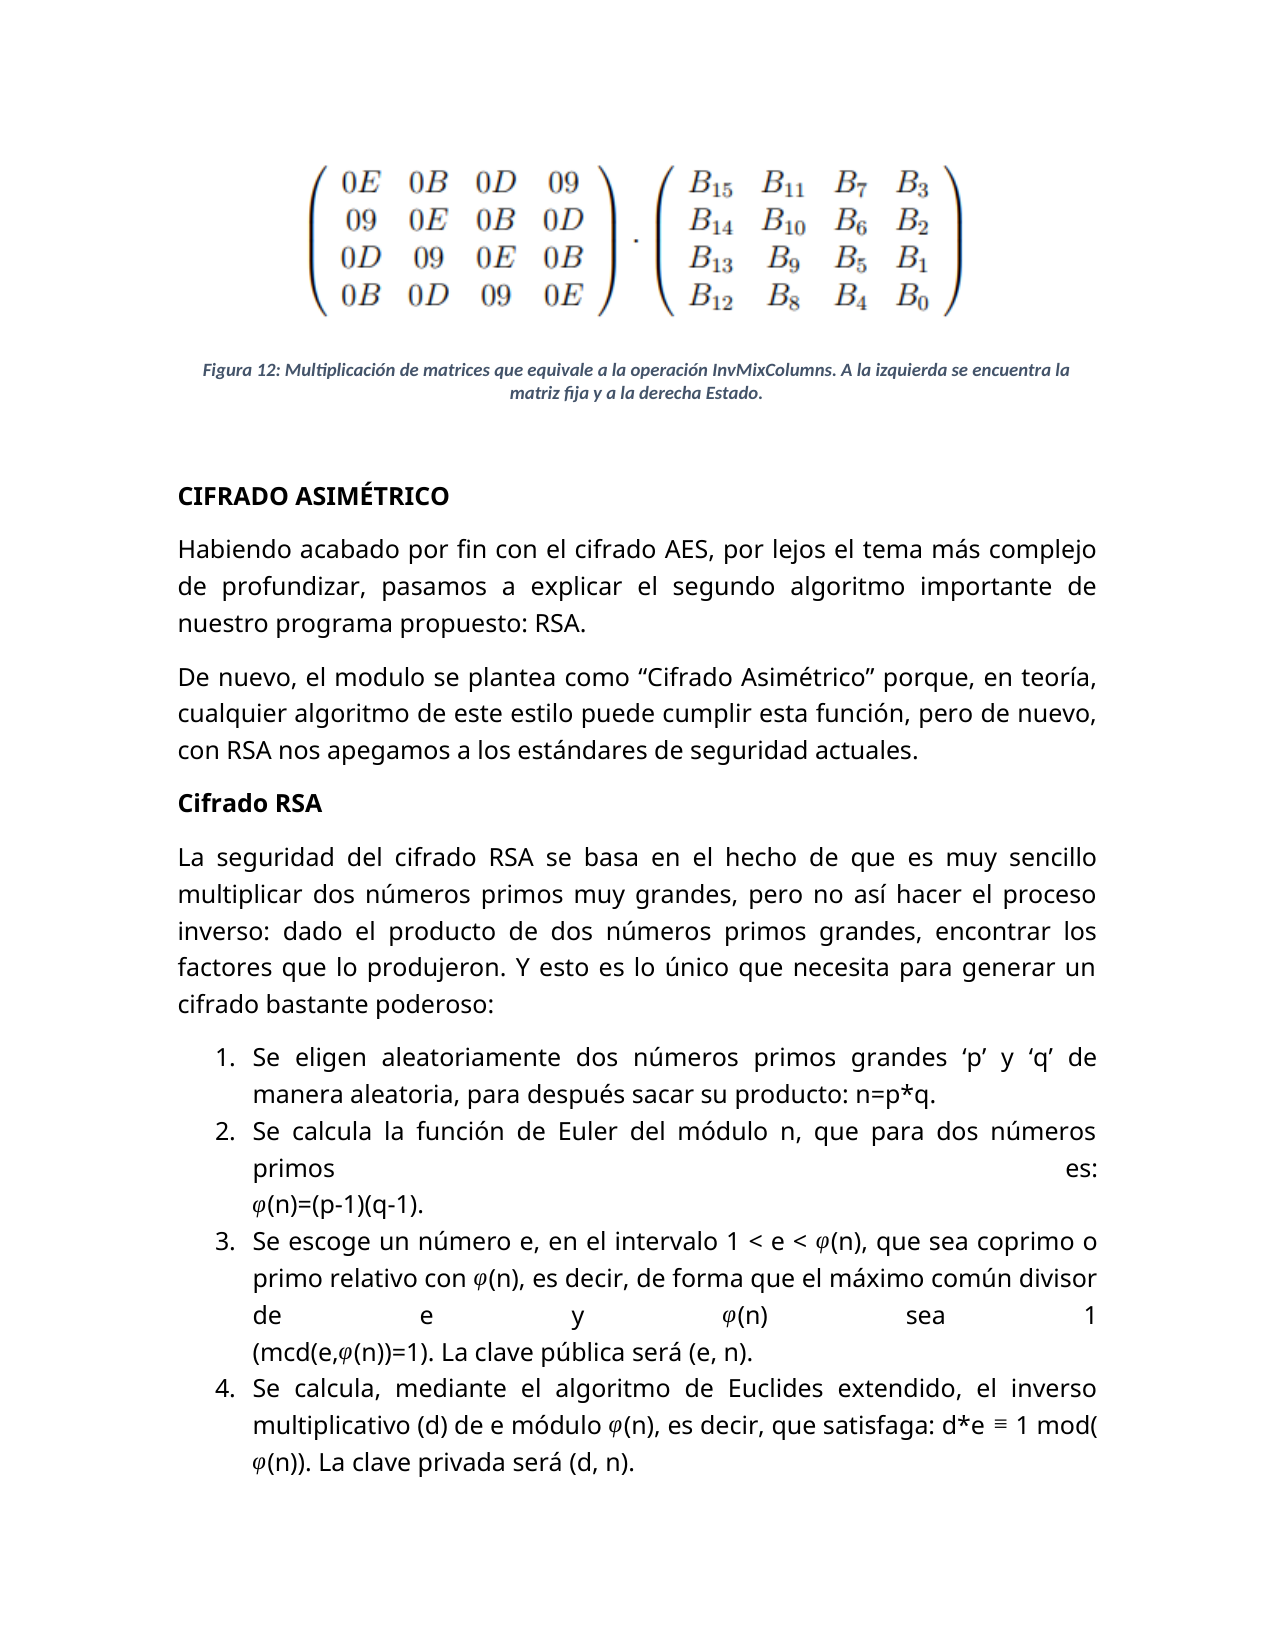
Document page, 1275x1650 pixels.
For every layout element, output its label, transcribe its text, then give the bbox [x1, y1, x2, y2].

picture [294, 147, 981, 340]
list Se eligen aleatoriamente dos números primos grandes ‘p’ y ‘q’ de manera aleatoria, para después sacar su producto: n=p*q. [215, 1040, 1098, 1111]
list Se calcula, mediante el algoritmo de Euclides extendido, el inverso multiplicativo (d) de e módulo (n), es decir, que satisfaga: d*e 1 mod((n)). La clave privada será (d, n). [215, 1371, 1098, 1479]
text CIFRADO ASIMÉTRICO [177, 479, 1098, 513]
text Habiendo acabado por fin con el cifrado AES, por lejos el tema más complejo de profundizar, pasamos a explicar el segundo algoritmo importante de nuestro programa propuesto: RSA. [177, 532, 1098, 640]
list Se calcula la función de Euler del módulo n, que para dos números primos es: (n)=(p-1)(q-1). [215, 1114, 1098, 1221]
list Se escoge un número e, en el intervalo 1 < e < (n), que sea coprimo o primo relativo con (n), es decir, de forma que el máximo común divisor de e y (n) sea 1 (mcd(e,(n))=1). La clave pública será (e, n). [215, 1224, 1098, 1368]
text Cifrado RSA [177, 786, 1098, 820]
text Figura 12: Multiplicación de matrices que equivale a la operación InvMixColumns. A la izquierda se encuentra la matriz fija y a la derecha Estado. [177, 359, 1098, 404]
text De nuevo, el modulo se plantea como “Cifrado Asimétrico” porque, en teoría, cualquier algoritmo de este estilo puede cumplir esta función, pero de nuevo, con RSA nos apegamos a los estándares de seguridad actuales. [177, 659, 1098, 767]
text La seguridad del cifrado RSA se basa en el hecho de que es muy sencillo multiplicar dos números primos muy grandes, pero no así hacer el proceso inverso: dado el producto de dos números primos grandes, encontrar los factores que lo produjeron. Y esto es lo único que necesita para generar un cifrado bastante poderoso: [177, 839, 1098, 1021]
